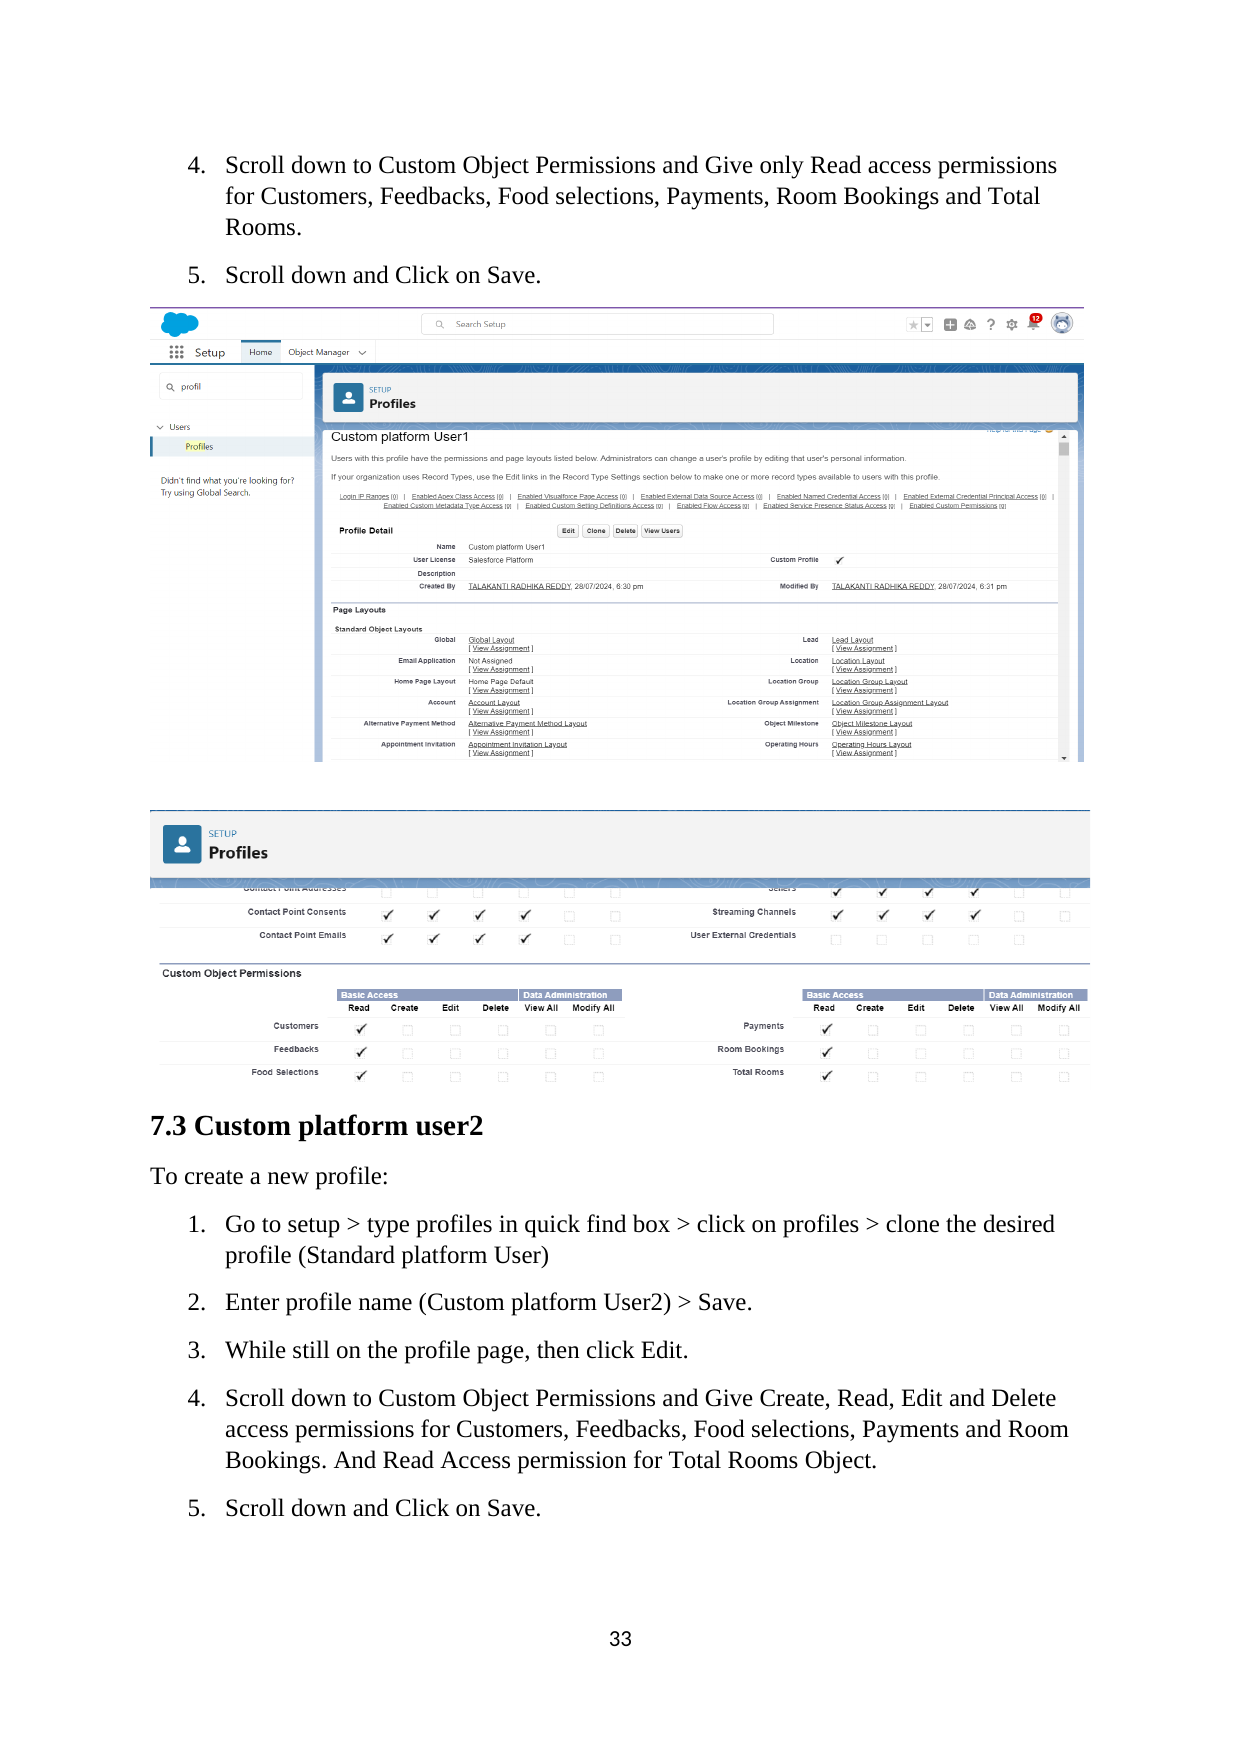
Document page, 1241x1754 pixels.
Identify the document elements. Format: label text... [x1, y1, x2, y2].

list Scroll down to Custom Object Permissions and Give only Read access permissions for Customers, Feedbacks, Food selections, Payments, Room Bookings and Total Rooms. [187, 150, 1090, 241]
picture [150, 307, 1084, 762]
list Go to setup > type profiles in quick find box > click on profiles > clone the desired profile (Standard platform User) [187, 1209, 1090, 1268]
list Scroll down and Click on Save. [187, 1493, 1090, 1521]
text 7.3 Custom platform user2 [150, 1108, 1090, 1142]
text To create a new profile: [150, 1161, 1090, 1190]
picture [150, 810, 1091, 1090]
list Scroll down to Custom Object Permissions and Give Create, Read, Edit and Delete access permissions for Customers, Feedbacks, Food selections, Payments and Room Bookings. And Read Access permission for Total Rooms Object. [187, 1383, 1090, 1474]
list While still on the profile page, then click Edit. [187, 1335, 1090, 1364]
list Scroll down and Click on Save. [187, 260, 1090, 288]
list Enter profile name (Custom platform User2) > Save. [187, 1287, 1090, 1316]
